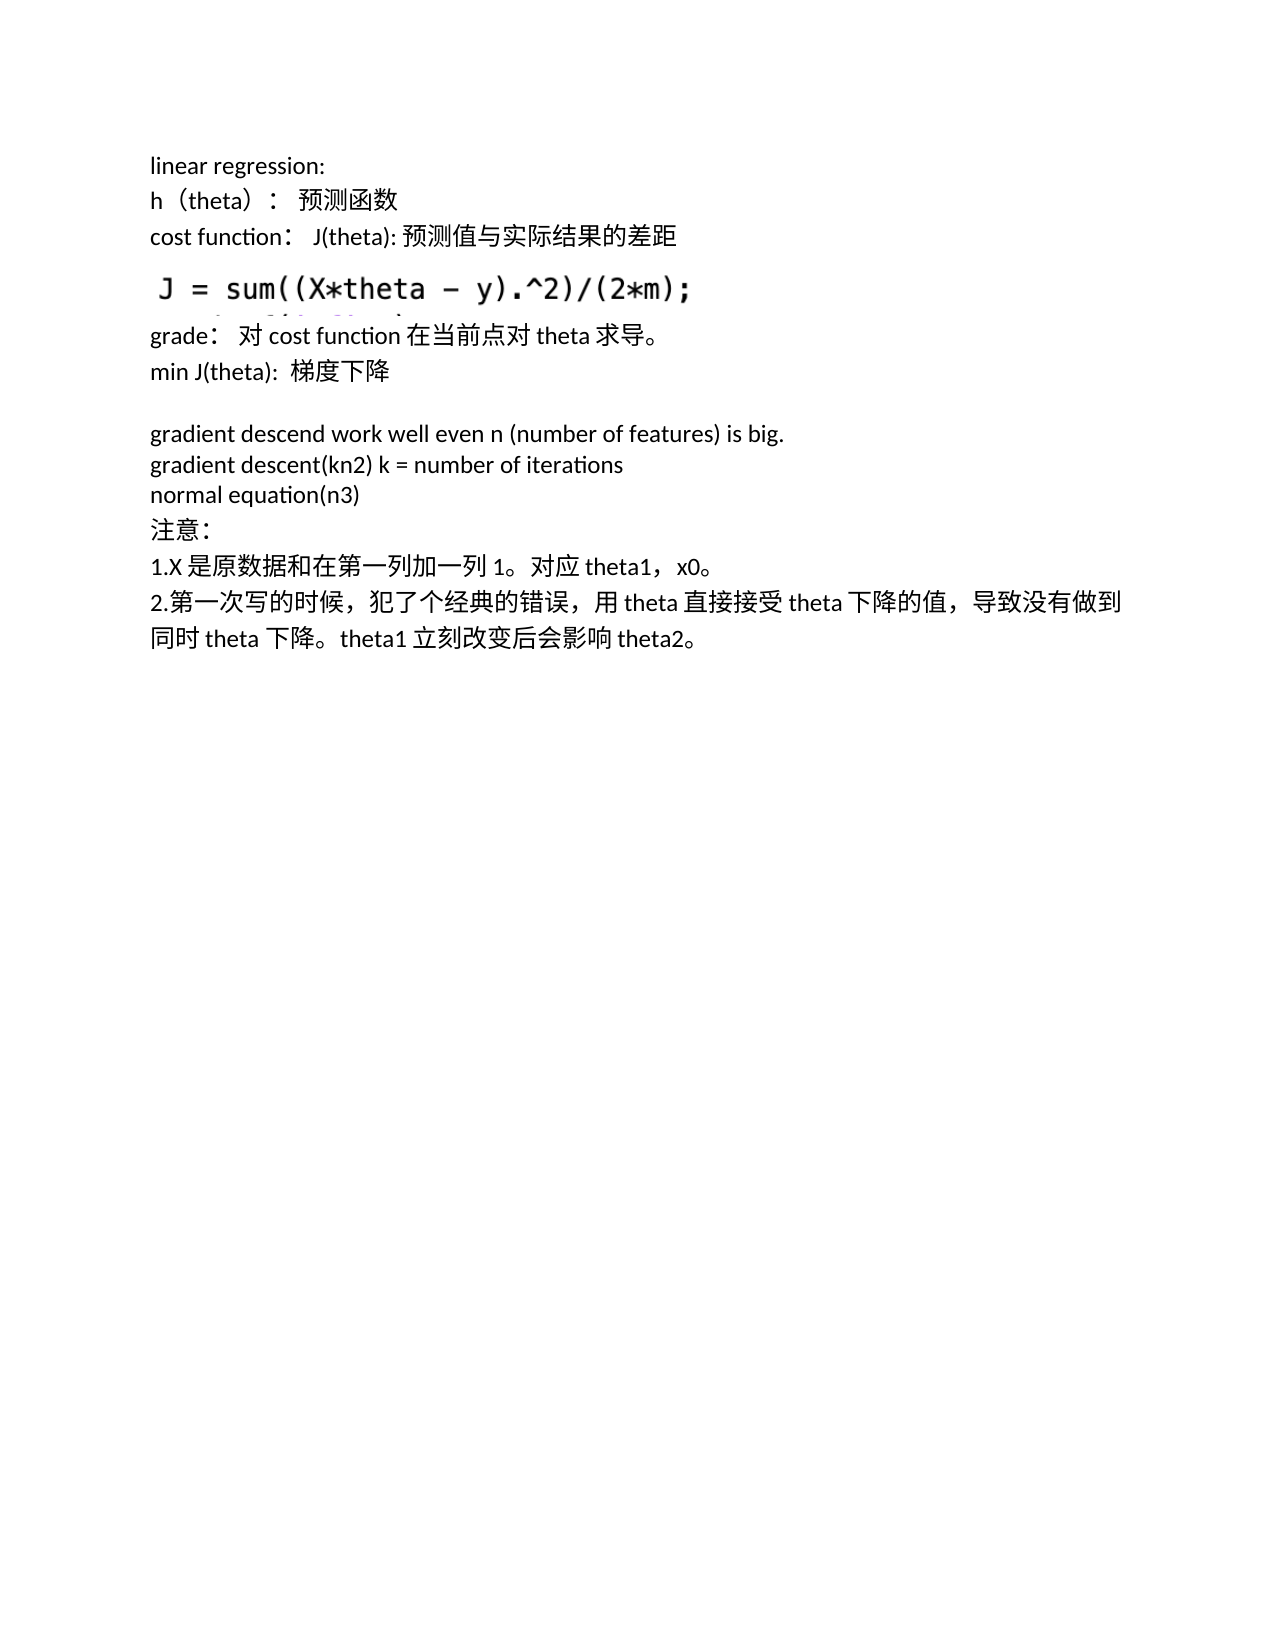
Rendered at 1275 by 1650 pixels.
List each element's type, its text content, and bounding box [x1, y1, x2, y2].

text grade： 对cost function在当前点对theta求导。 [150, 316, 1125, 352]
text cost function： J(theta): 预测值与实际结果的差距 [150, 217, 1125, 253]
text h（theta）： 预测函数 [150, 181, 1125, 217]
text gradient descend work well even n (number of features) is big. [150, 418, 1125, 449]
text linear regression: [150, 150, 1125, 181]
text 注意： [150, 510, 1125, 546]
text 2.第一次写的时候，犯了个经典的错误，用theta直接接受theta下降的值，导致没有做到同时theta 下降。theta1立刻改变后会影响theta2。 [150, 583, 1125, 655]
text gradient descent(kn2) k = number of iterations [150, 449, 1125, 479]
text normal equation(n3) [150, 479, 1125, 510]
text min J(theta): 梯度下降 [150, 352, 1125, 388]
picture [150, 253, 698, 316]
text 1.X是原数据和在第一列加一列1。对应theta1，x0。 [150, 546, 1125, 583]
